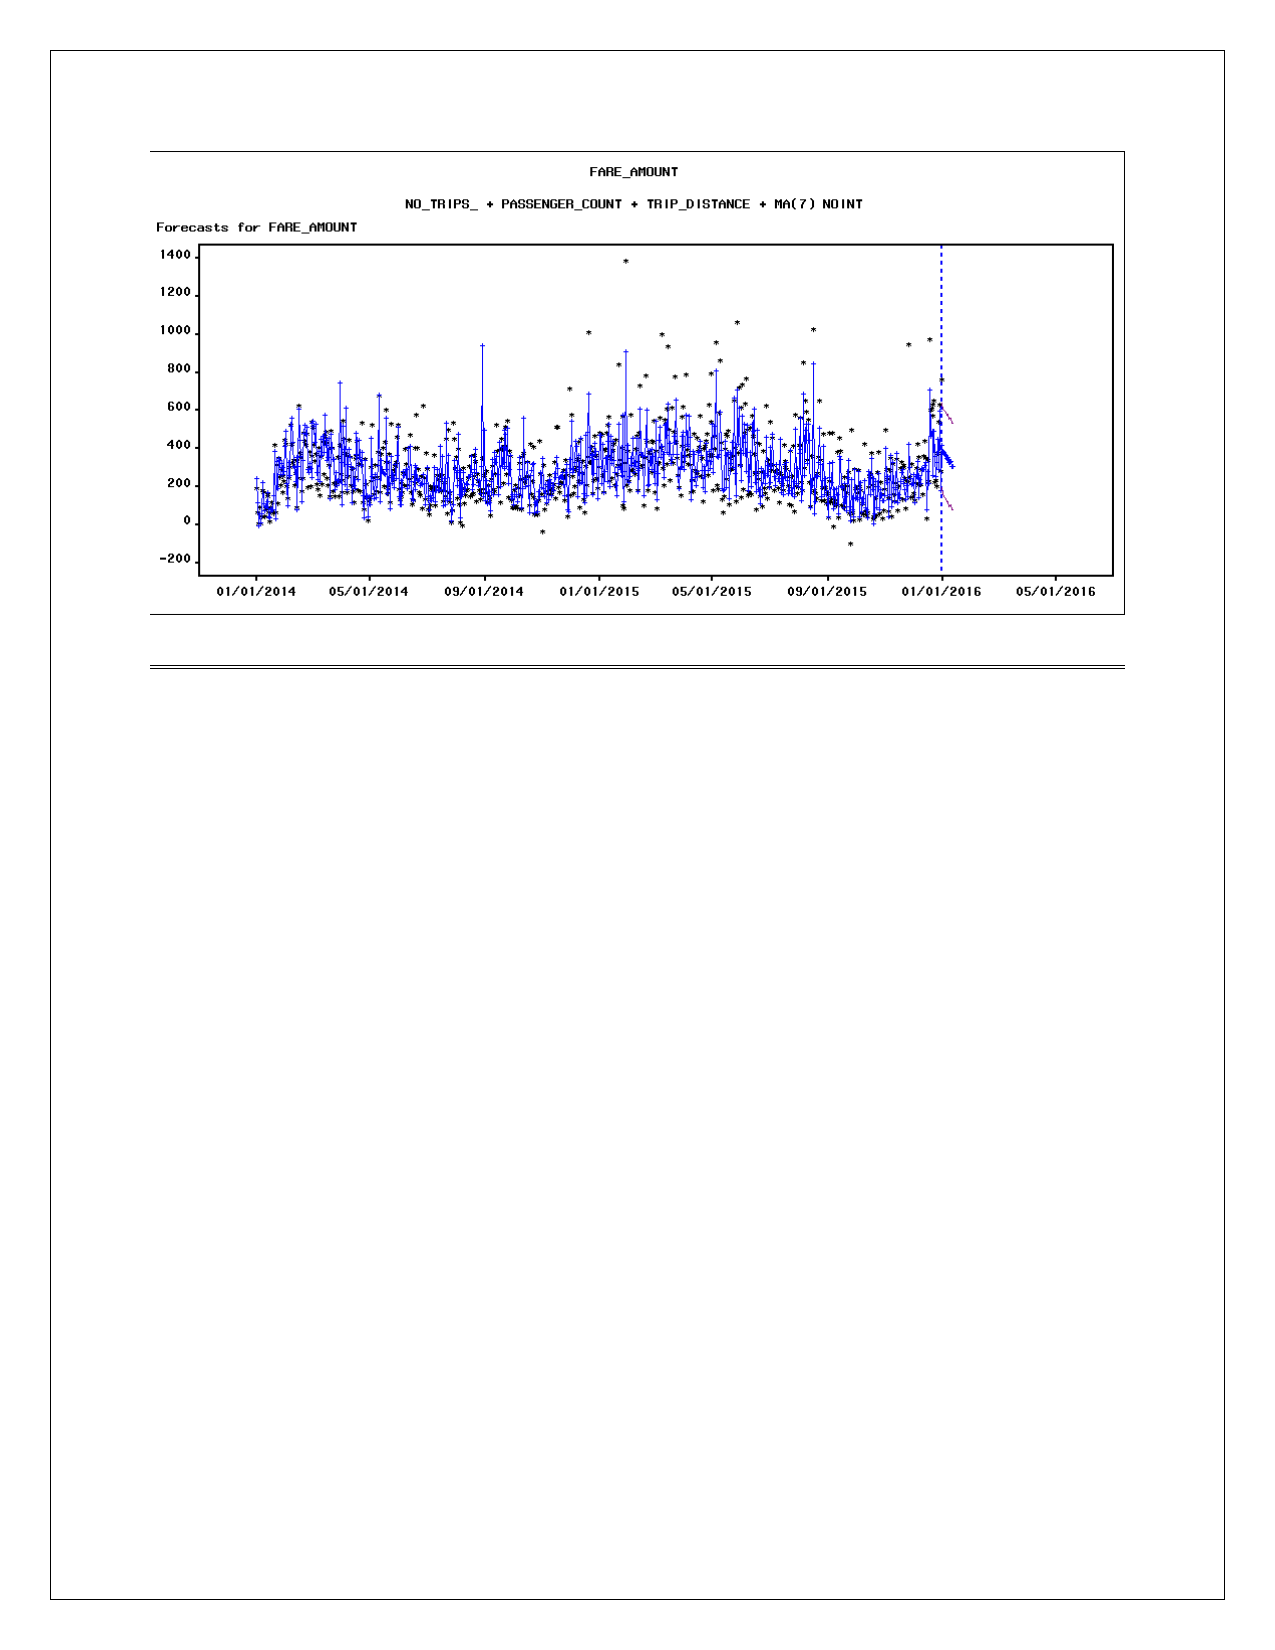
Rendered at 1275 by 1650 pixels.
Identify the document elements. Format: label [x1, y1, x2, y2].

picture [150, 150, 1125, 618]
